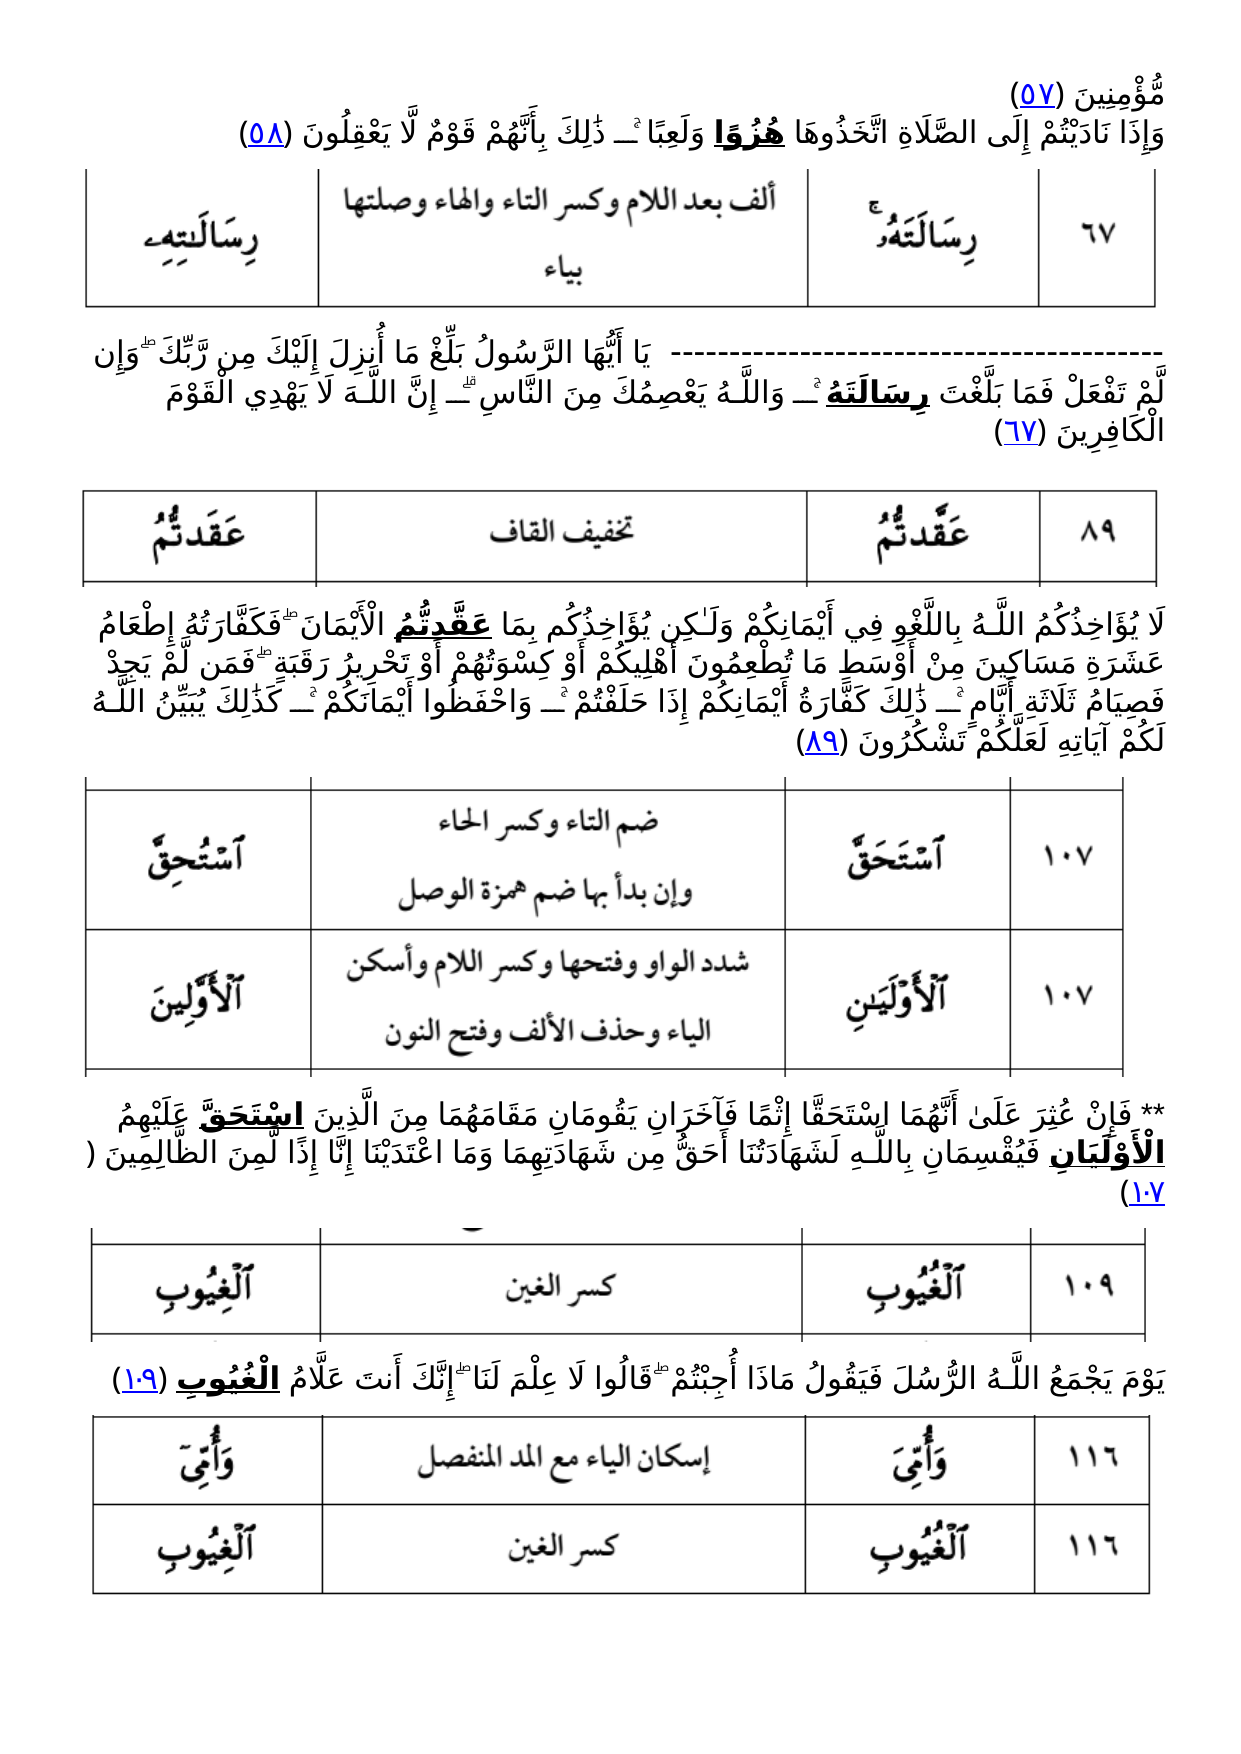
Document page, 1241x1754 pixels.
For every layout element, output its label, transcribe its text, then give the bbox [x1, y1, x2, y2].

picture [75, 1415, 1166, 1603]
text ------------------------------------------ يَا أَيُّهَا الرَّسُولُ بَلِّغْ مَا أُنزِلَ إِلَيْكَ مِن رَّبِّكَ ۖ وَإِن لَّمْ تَفْعَلْ فَمَا بَلَّغْتَ رِسَالَتَهُ ۚ وَاللَّـهُ يَعْصِمُكَ مِنَ النَّاسِ ۗ إِنَّ اللَّـهَ لَا يَهْدِي الْقَوْمَ الْكَافِرِينَ ﴿٦٧﴾ [75, 330, 1165, 448]
text ** فَإِنْ عُثِرَ عَلَىٰ أَنَّهُمَا اسْتَحَقَّا إِثْمًا فَآخَرَانِ يَقُومَانِ مَقَامَهُمَا مِنَ الَّذِينَ اسْتَحَقَّ عَلَيْهِمُ الْأَوْلَيَانِ فَيُقْسِمَانِ بِاللَّـهِ لَشَهَادَتُنَا أَحَقُّ مِن شَهَادَتِهِمَا وَمَا اعْتَدَيْنَا إِنَّا إِذًا لَّمِنَ الظَّالِمِينَ ﴿١٠٧﴾ [75, 1096, 1165, 1209]
picture [75, 1228, 1166, 1342]
text لَا يُؤَاخِذُكُمُ اللَّـهُ بِاللَّغْوِ فِي أَيْمَانِكُمْ وَلَـٰكِن يُؤَاخِذُكُم بِمَا عَقَّدتُّمُ الْأَيْمَانَ ۖ فَكَفَّارَتُهُ إِطْعَامُ عَشَرَةِ مَسَاكِينَ مِنْ أَوْسَطِ مَا تُطْعِمُونَ أَهْلِيكُمْ أَوْ كِسْوَتُهُمْ أَوْ تَحْرِيرُ رَقَبَةٍ ۖ فَمَن لَّمْ يَجِدْ فَصِيَامُ ثَلَاثَةِ أَيَّامٍ ۚ ذَٰلِكَ كَفَّارَةُ أَيْمَانِكُمْ إِذَا حَلَفْتُمْ ۚ وَاحْفَظُوا أَيْمَانَكُمْ ۚ كَذَٰلِكَ يُبَيِّنُ اللَّـهُ لَكُمْ آيَاتِهِ لَعَلَّكُمْ تَشْكُرُونَ ﴿٨٩﴾ [75, 606, 1165, 758]
picture [75, 169, 1166, 312]
picture [75, 467, 1166, 587]
text يَوْمَ يَجْمَعُ اللَّـهُ الرُّسُلَ فَيَقُولُ مَاذَا أُجِبْتُمْ ۖ قَالُوا لَا عِلْمَ لَنَا ۖ إِنَّكَ أَنتَ عَلَّامُ الْغُيُوبِ ﴿١٠٩﴾ [75, 1360, 1165, 1396]
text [75, 75, 1165, 150]
picture [75, 777, 1166, 1077]
